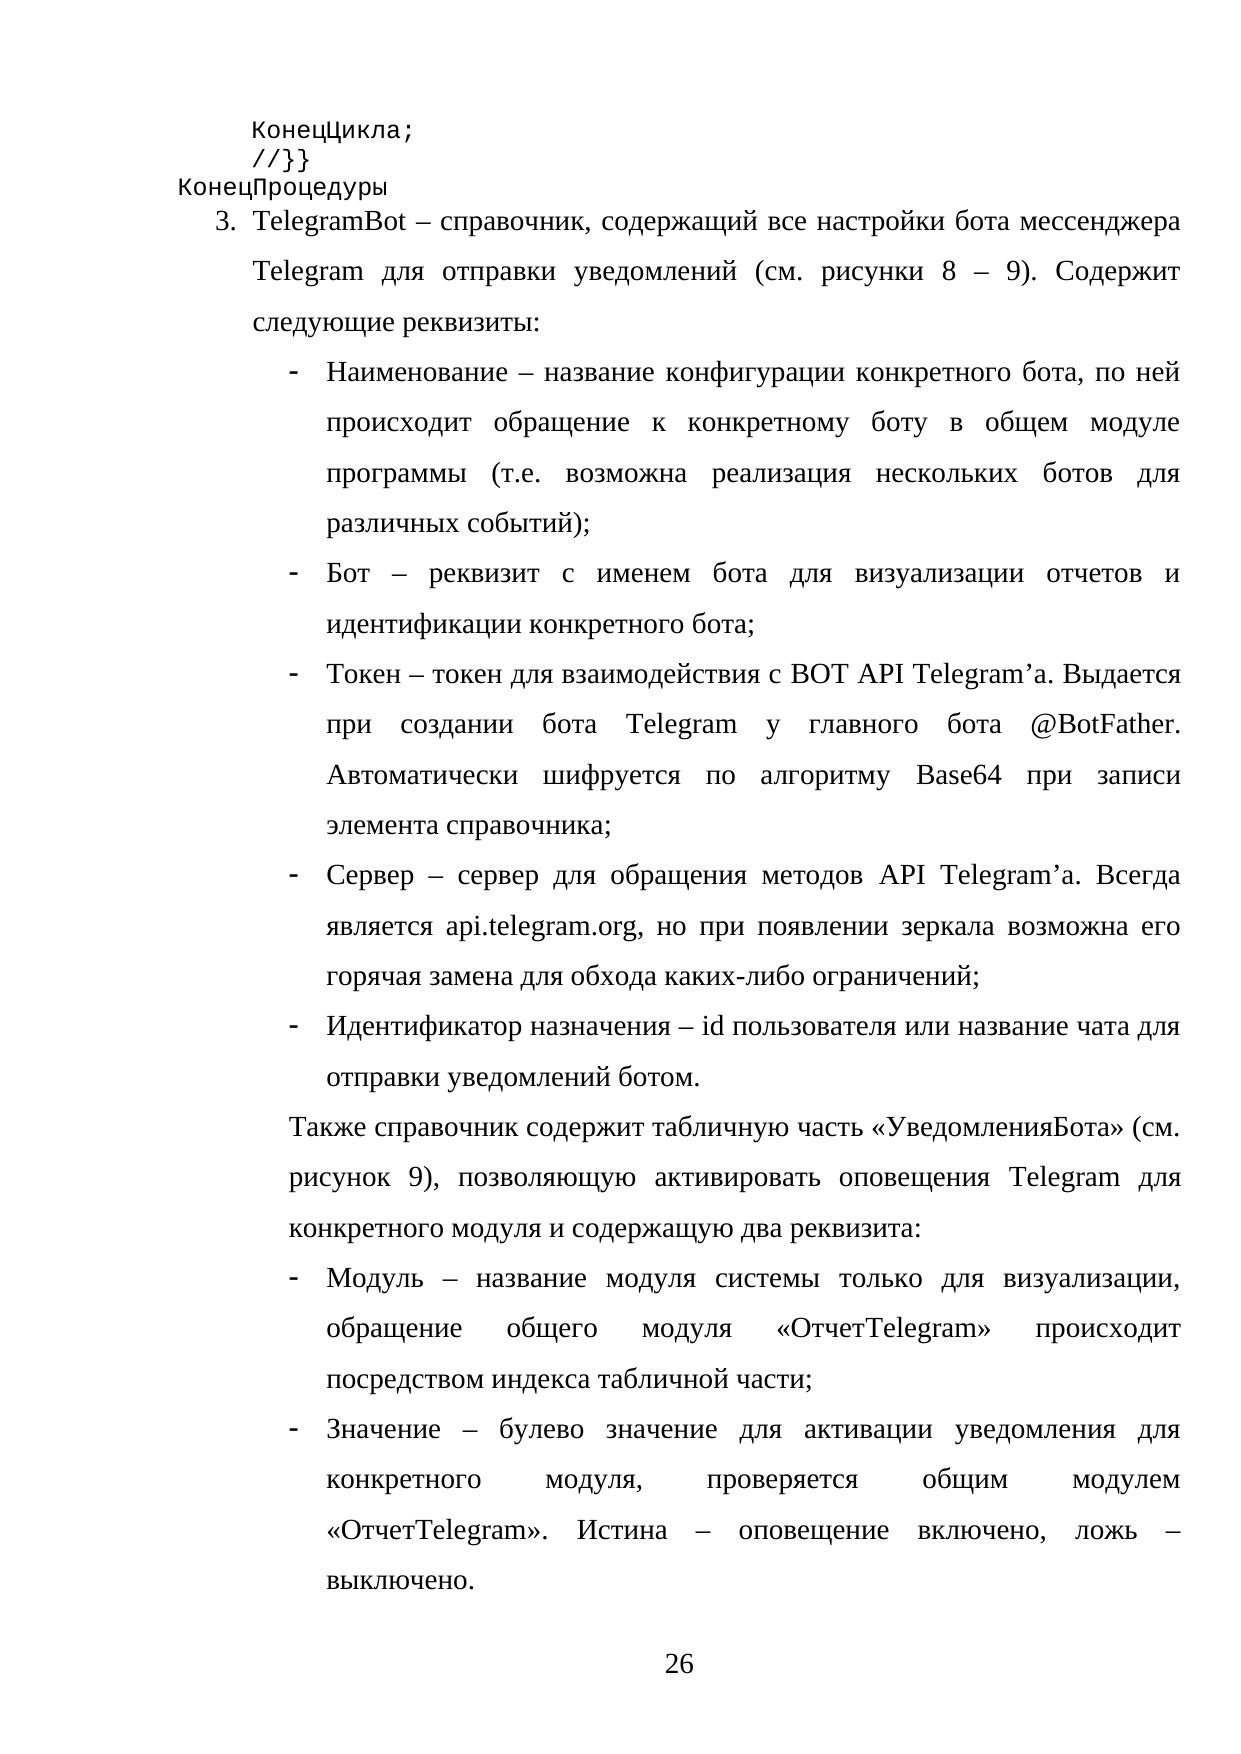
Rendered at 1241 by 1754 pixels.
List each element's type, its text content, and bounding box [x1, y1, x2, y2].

text КонецЦикла; [177, 118, 1181, 146]
list Наименование – название конфигурации конкретного бота, по ней происходит обращение к конкретному боту в общем модуле программы (т.е. возможна реализация нескольких ботов для различных событий); [288, 354, 1181, 539]
list Токен – токен для взаимодействия с BOT API Telegram’а. Выдается при создании бота Telegram у главного бота @BotFather. Автоматически шифруется по алгоритму Base64 при записи элемента справочника; [288, 656, 1181, 841]
text Также справочник содержит табличную часть «УведомленияБота» (см. рисунок 9), позволяющую активировать оповещения Telegram для конкретного модуля и содержащую два реквизита: [288, 1109, 1181, 1243]
list Идентификатор назначения – id пользователя или название чата для отправки уведомлений ботом. [288, 1008, 1181, 1092]
list Бот – реквизит с именем бота для визуализации отчетов и идентификации конкретного бота; [288, 555, 1181, 639]
list Сервер – сервер для обращения методов API Telegram’а. Всегда является api.telegram.org, но при появлении зеркала возможна его горячая замена для обхода каких-либо ограничений; [288, 857, 1181, 992]
list Модуль – название модуля системы только для визуализации, обращение общего модуля «ОтчетTelegram» происходит посредством индекса табличной части; [288, 1260, 1181, 1394]
text КонецПроцедуры [177, 175, 1181, 203]
text //}} [177, 146, 1181, 175]
list TelegramBot – справочник, содержащий все настройки бота мессенджера Telegram для отправки уведомлений (см. рисунки 8 – 9). Содержит следующие реквизиты: [215, 203, 1181, 337]
list Значение – булево значение для активации уведомления для конкретного модуля, проверяется общим модулем «ОтчетTelegram». Истина – оповещение включено, ложь – выключено. [288, 1411, 1181, 1596]
